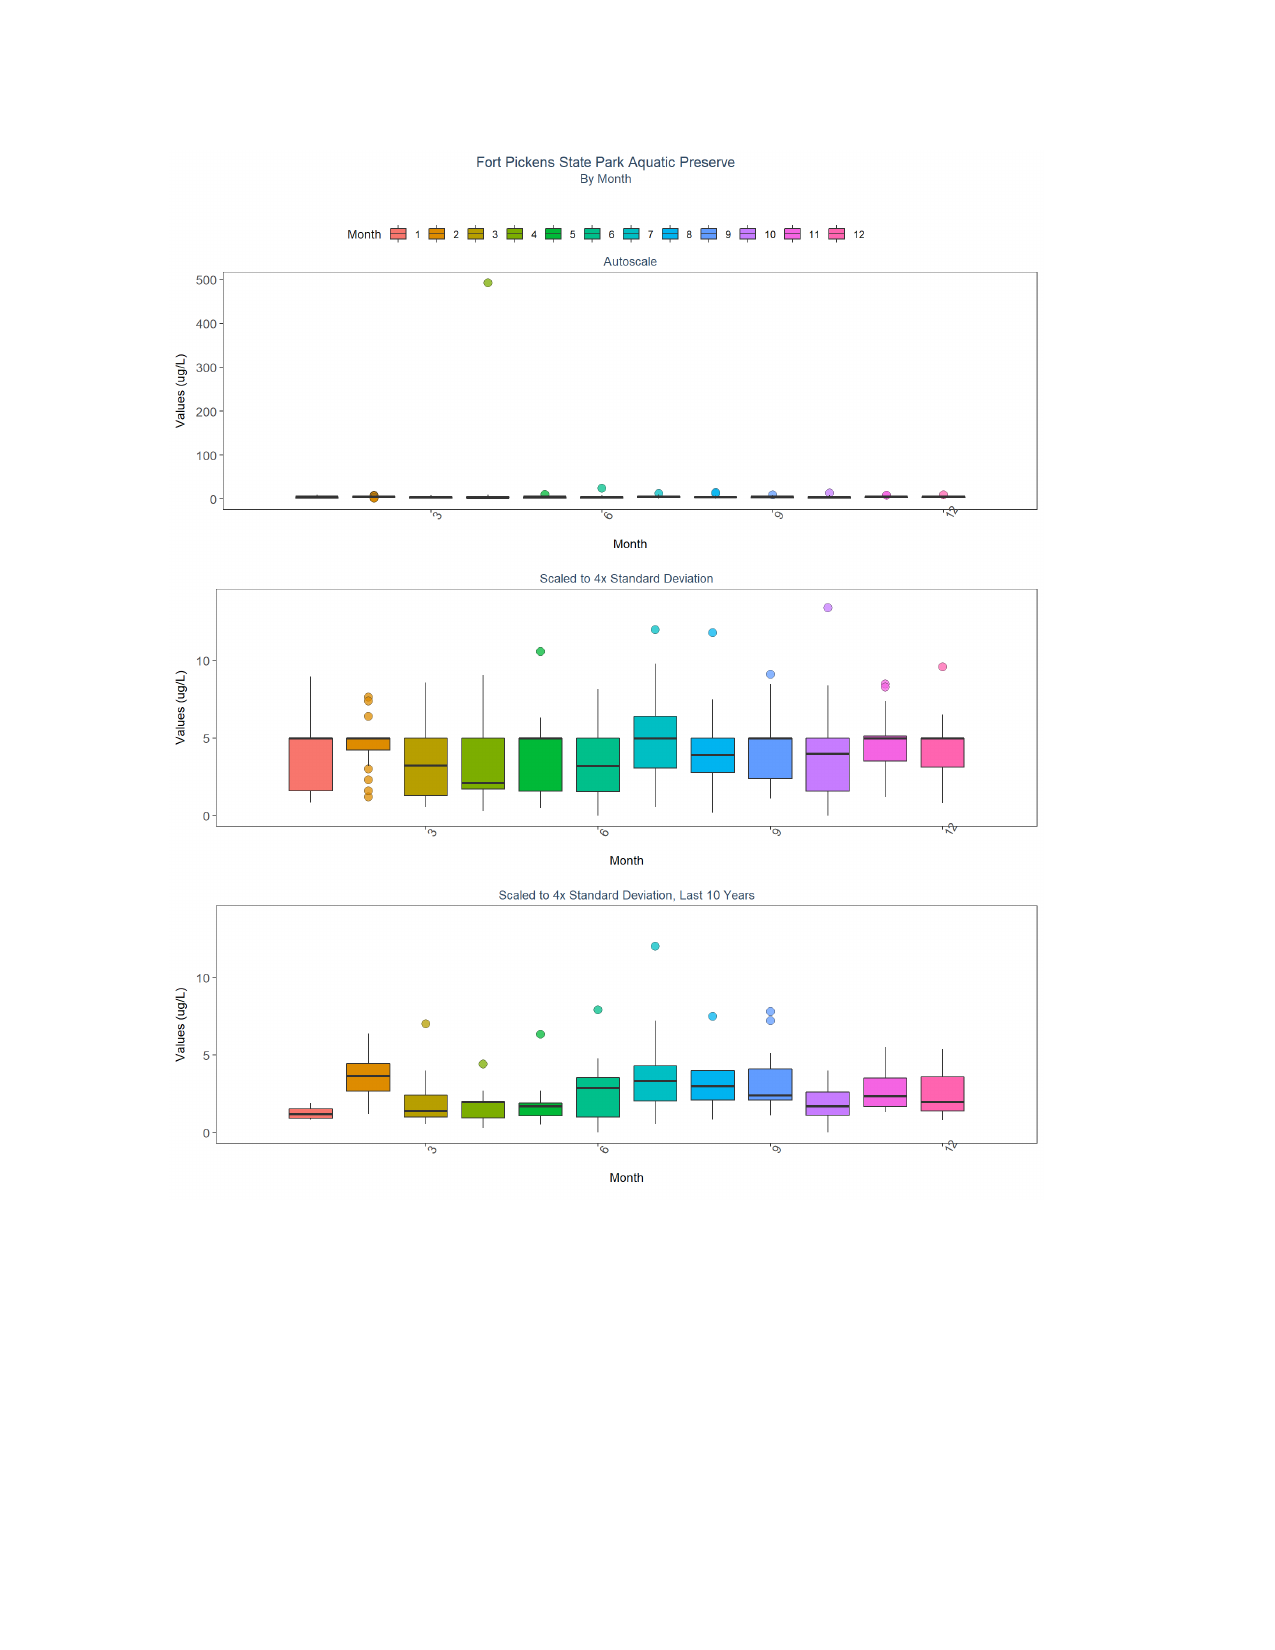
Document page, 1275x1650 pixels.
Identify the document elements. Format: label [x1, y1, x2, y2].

picture [168, 150, 1044, 1200]
